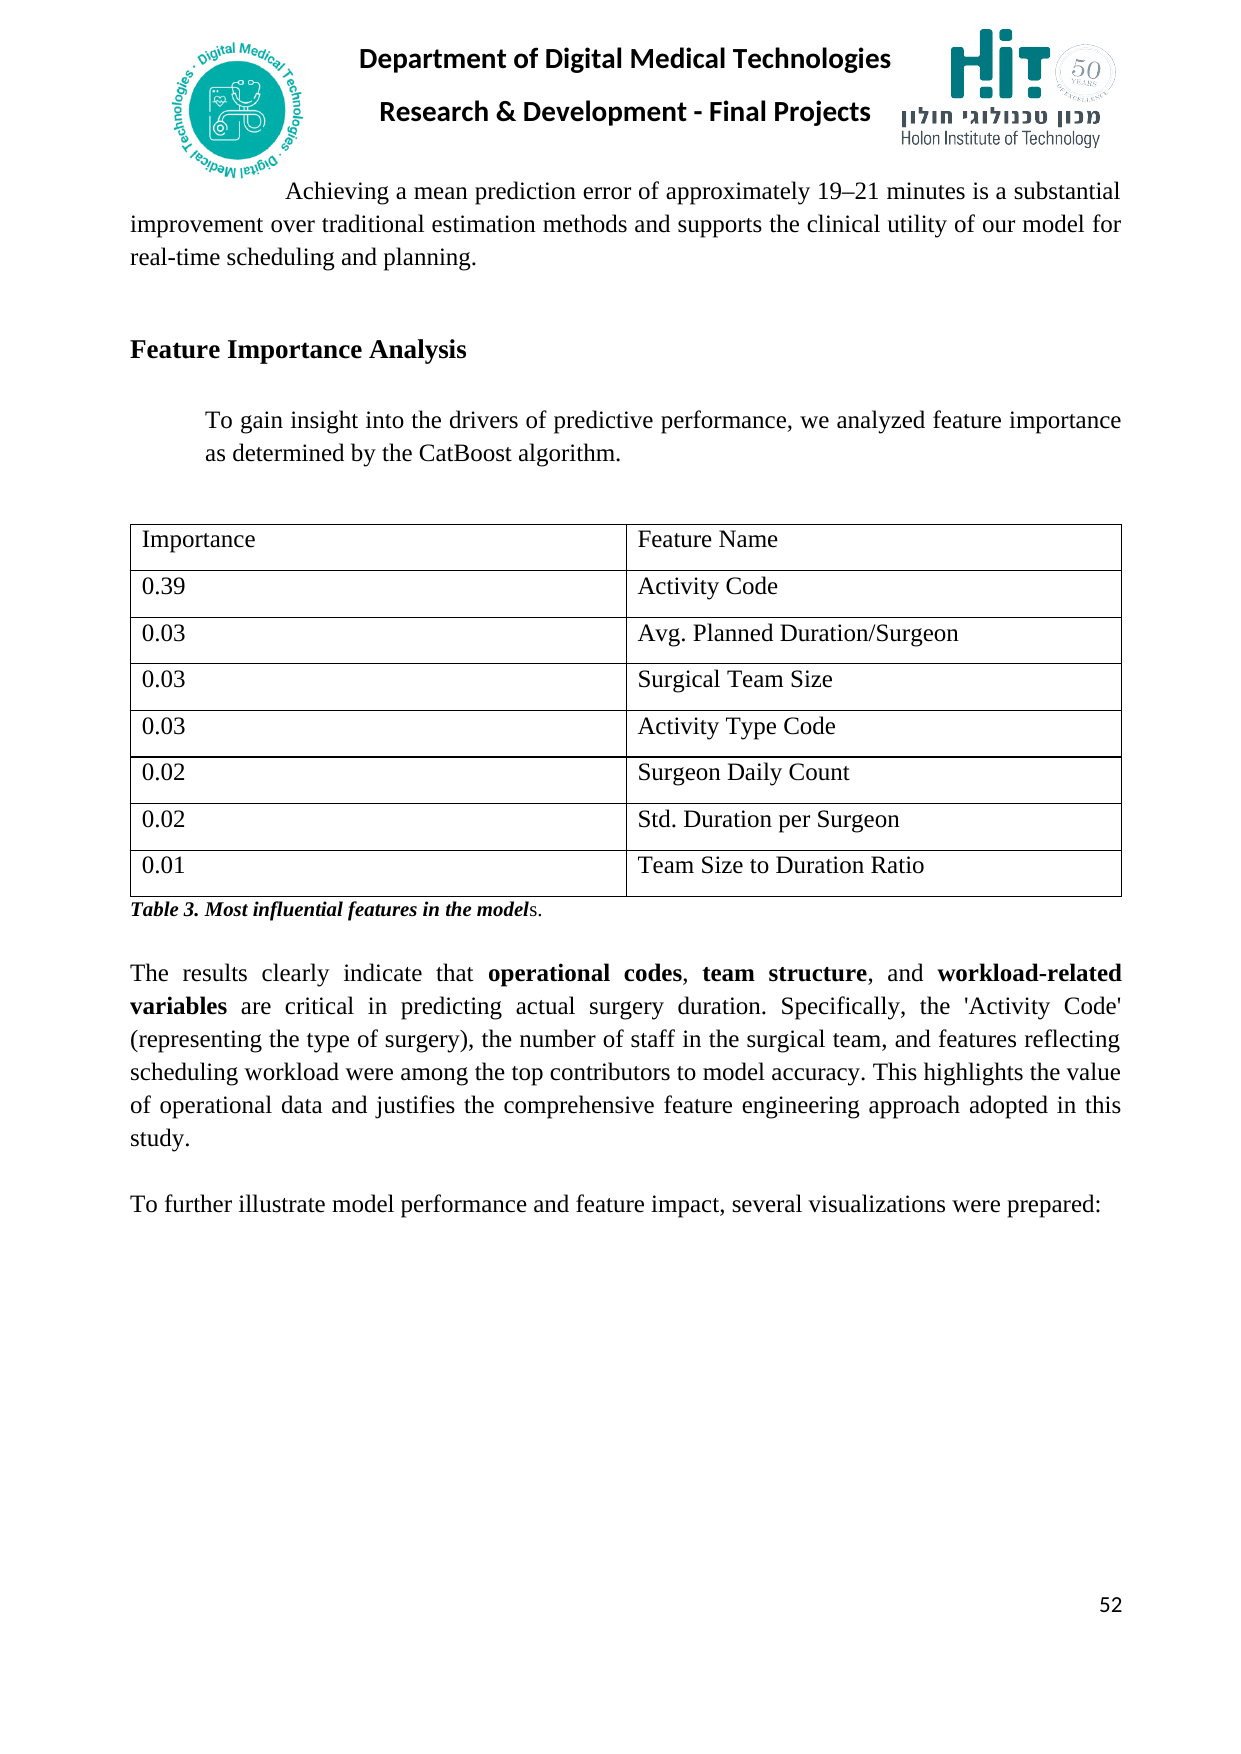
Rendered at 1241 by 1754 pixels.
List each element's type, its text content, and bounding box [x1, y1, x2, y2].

table_cell Activity Type Code [627, 711, 1121, 756]
text Table 3. Most influential features in the models. [130, 897, 1122, 921]
picture [167, 34, 311, 185]
text Feature Importance Analysis [130, 333, 1122, 364]
text To gain insight into the drivers of predictive performance, we analyzed feature importance as determined by the CatBoost algorithm. [205, 405, 1122, 467]
table_cell 0.03 [131, 711, 626, 756]
picture [897, 26, 1123, 152]
table_cell Std. Duration per Surgeon [627, 804, 1121, 849]
table_header Feature Name [627, 525, 1121, 570]
table_cell 0.02 [131, 758, 626, 803]
table_header Importance [131, 525, 626, 570]
table_cell Avg. Planned Duration/Surgeon [627, 618, 1121, 663]
text To further illustrate model performance and feature impact, several visualizations were prepared: [130, 1189, 1122, 1218]
table_cell Surgeon Daily Count [627, 758, 1121, 803]
table_cell 0.03 [131, 618, 626, 663]
table_cell Team Size to Duration Ratio [627, 851, 1121, 896]
table_cell 0.03 [131, 664, 626, 710]
table_cell 0.39 [131, 571, 626, 617]
text The results clearly indicate that operational codes, team structure, and workload-related variables are critical in predicting actual surgery duration. Specifically, the 'Activity Code' (representing the type of surgery), the number of staff in the surgical team, and features reflecting scheduling workload were among the top contributors to model accuracy. This highlights the value of operational data and justifies the comprehensive feature engineering approach adopted in this study. [130, 958, 1122, 1152]
table_cell 0.02 [131, 804, 626, 849]
table_cell Surgical Team Size [627, 664, 1121, 710]
table_cell Activity Code [627, 571, 1121, 617]
table_cell 0.01 [131, 851, 626, 896]
